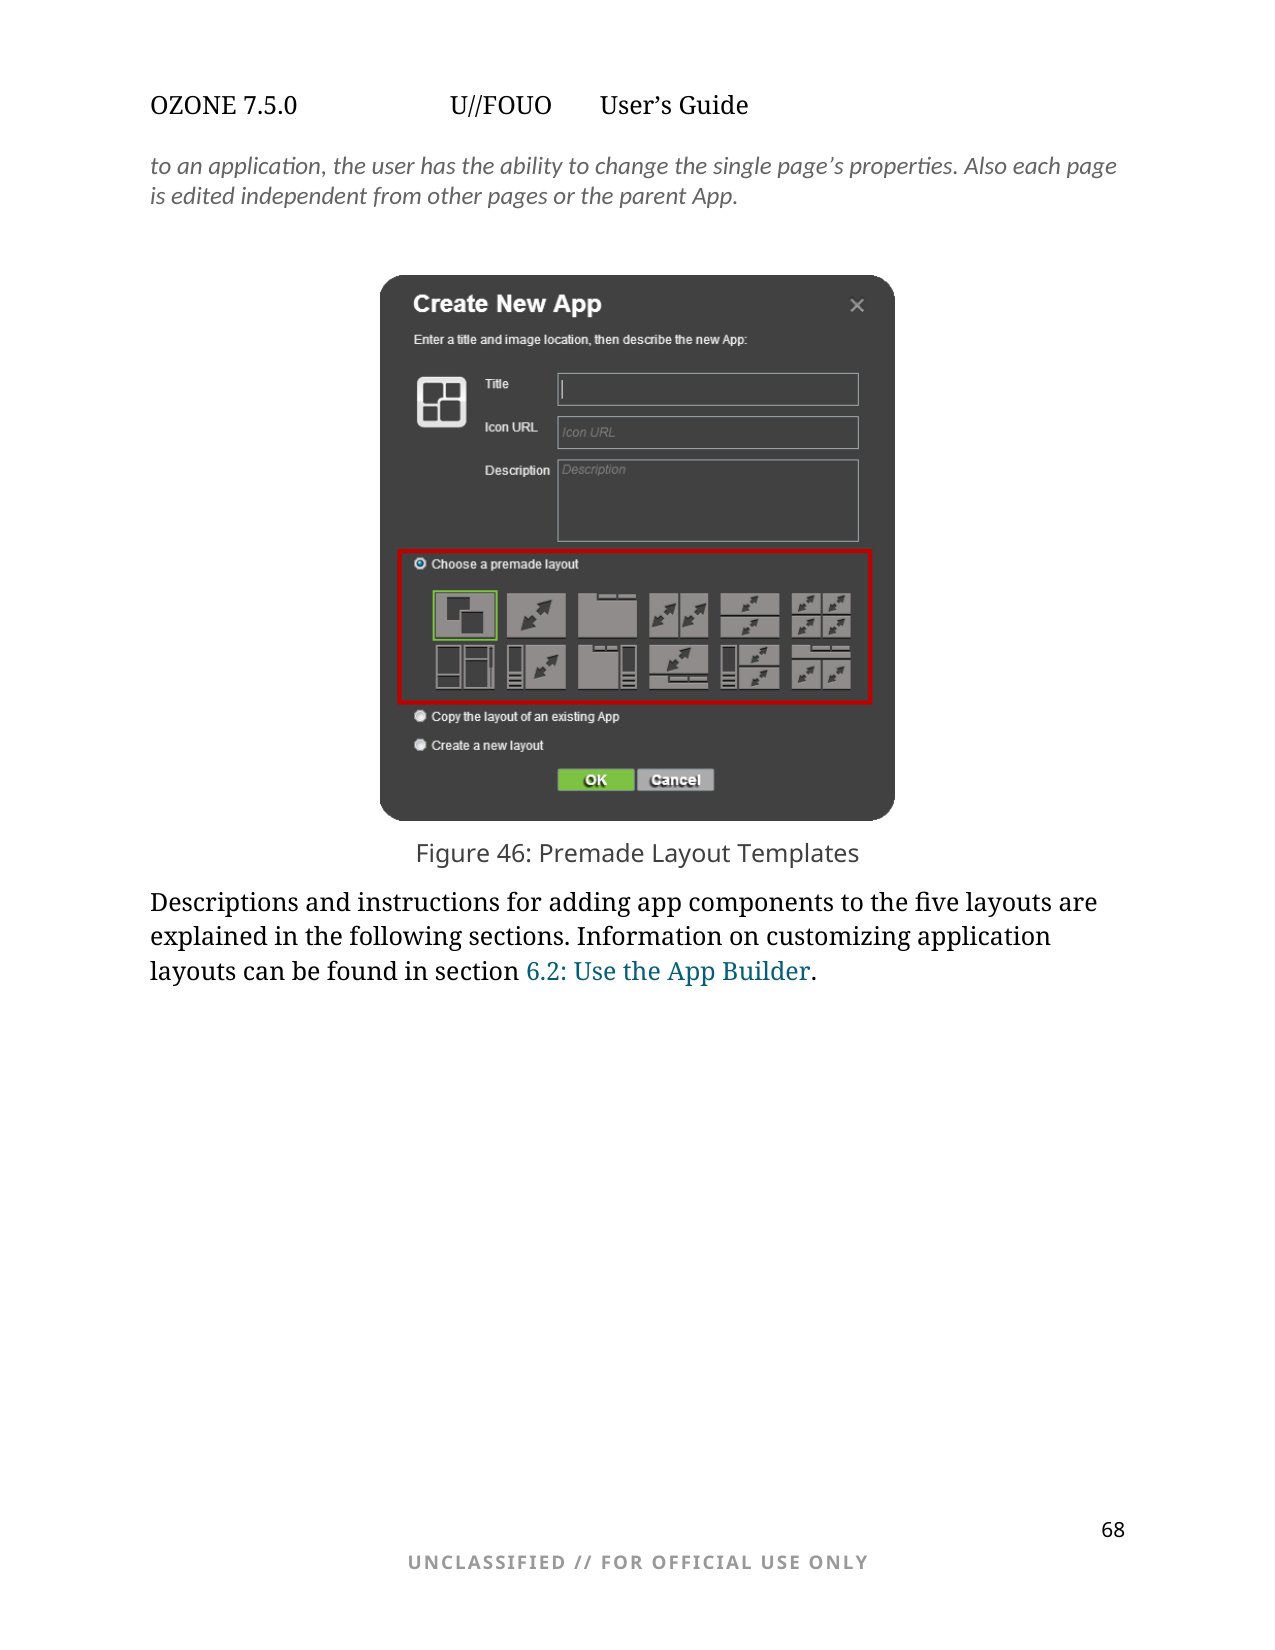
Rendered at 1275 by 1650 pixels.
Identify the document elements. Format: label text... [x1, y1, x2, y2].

text Descriptions and instructions for adding app components to the five layouts are explained in the following sections. Information on customizing application layouts can be found in section 6.2: Use the App Builder. [150, 885, 1125, 987]
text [150, 150, 1125, 211]
picture [380, 275, 895, 821]
